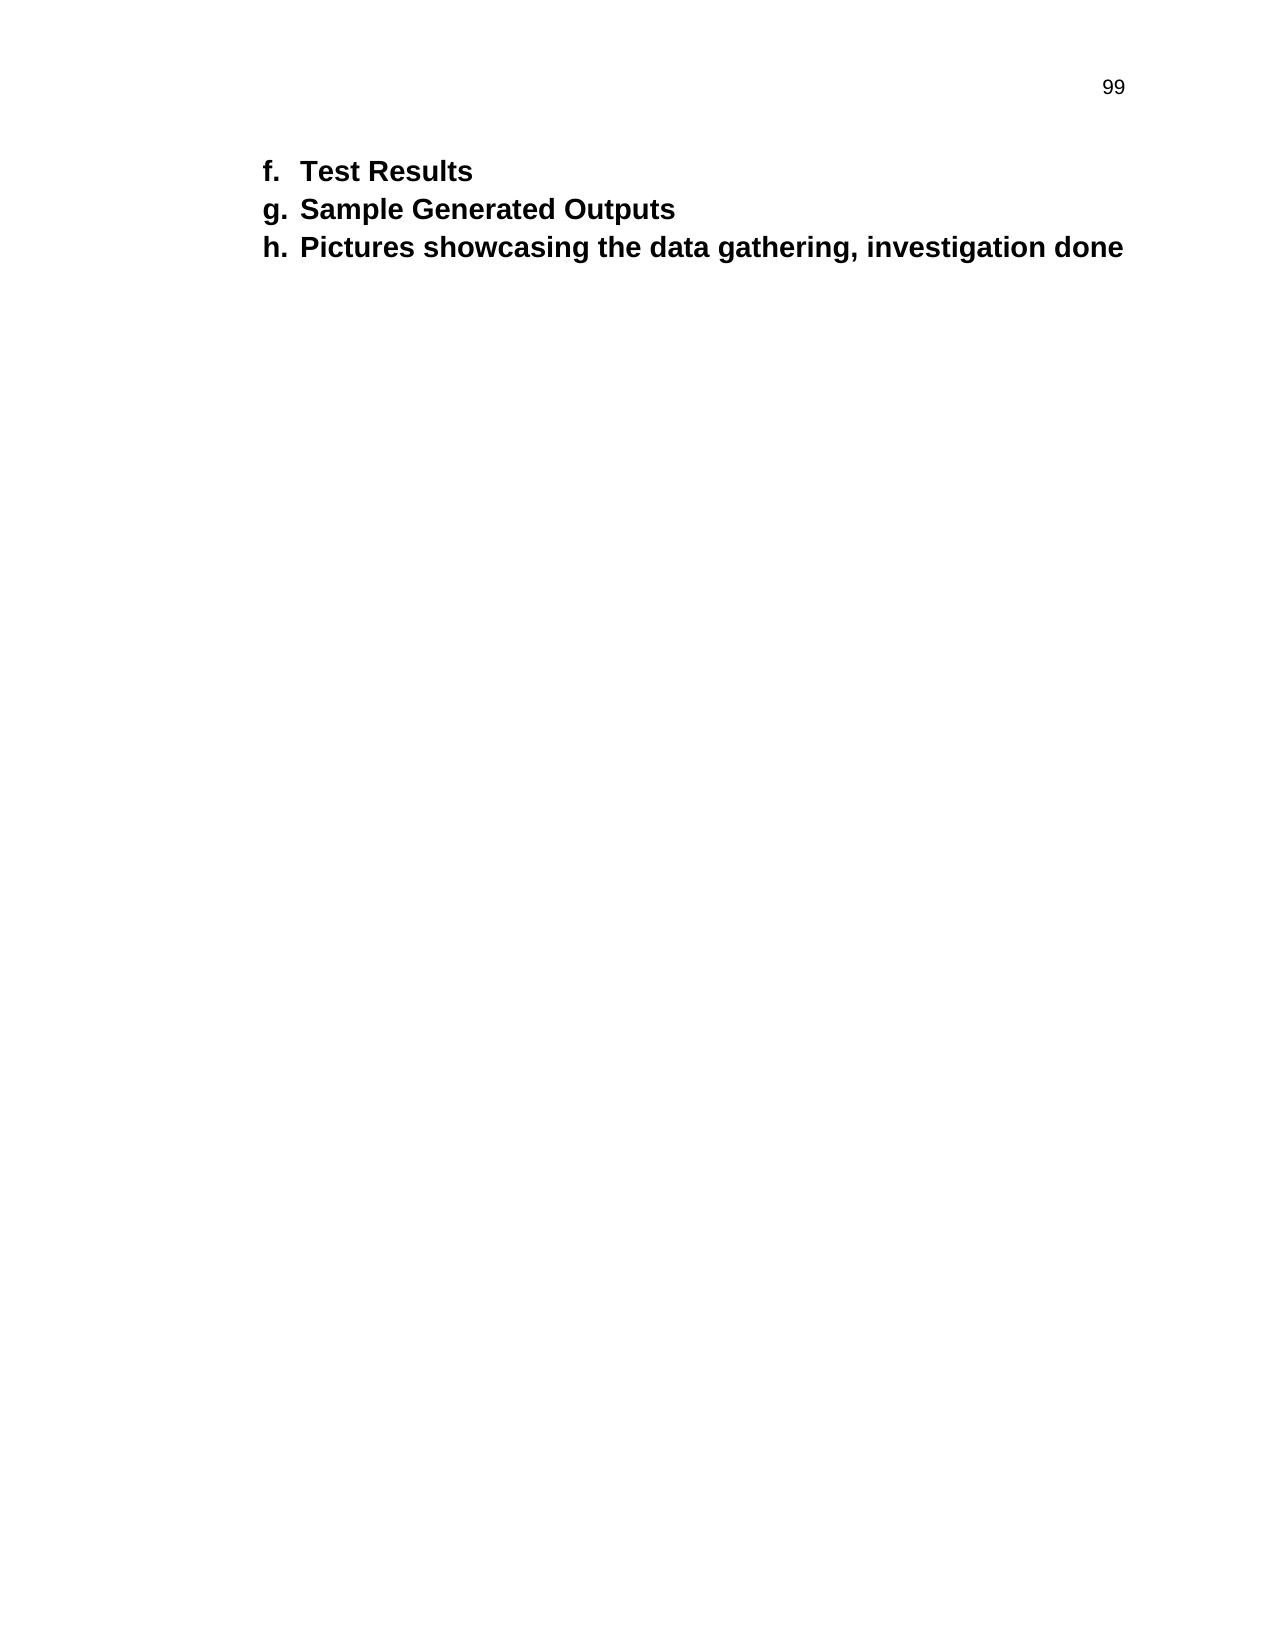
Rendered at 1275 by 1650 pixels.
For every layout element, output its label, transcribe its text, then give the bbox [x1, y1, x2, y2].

subtitle Pictures showcasing the data gathering, investigation done [262, 229, 1125, 263]
subtitle Test Results [262, 154, 1125, 188]
subtitle Sample Generated Outputs [262, 192, 1125, 225]
